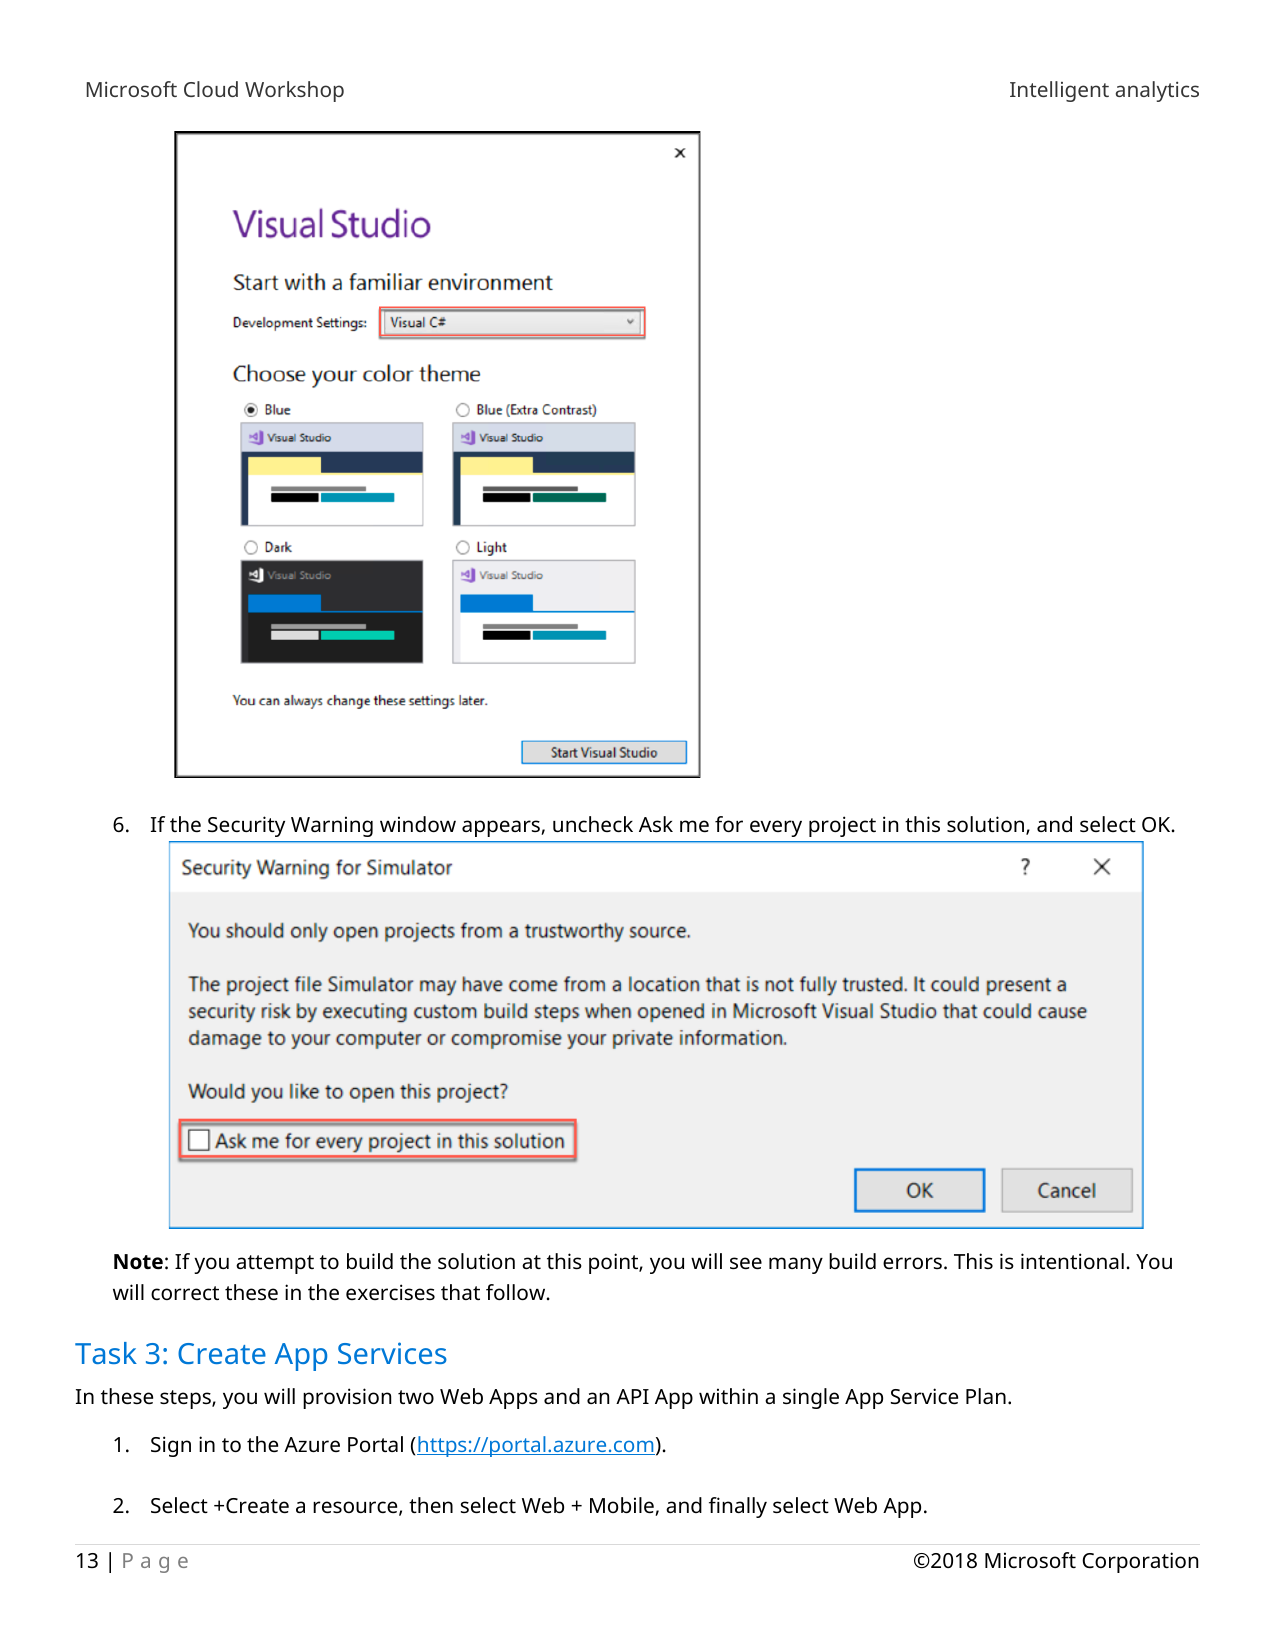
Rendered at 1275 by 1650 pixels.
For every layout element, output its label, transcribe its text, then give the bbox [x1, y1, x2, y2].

list Sign in to the Azure Portal (https://portal.azure.com). [112, 1430, 1200, 1458]
text In these steps, you will provision two Web Apps and an API App within a single App Service Plan. [75, 1382, 1200, 1411]
text Note: If you attempt to build the solution at this point, you will see many build errors. This is intentional. You will correct these in the exercises that follow. [112, 1247, 1200, 1306]
list If the Security Warning window appears, uncheck Ask me for every project in this solution, and select OK. [112, 811, 1200, 1228]
list Select +Create a resource, then select Web + Mobile, and finally select Web App. [112, 1491, 1200, 1519]
subtitle Task 3: Create App Services [75, 1333, 1200, 1373]
